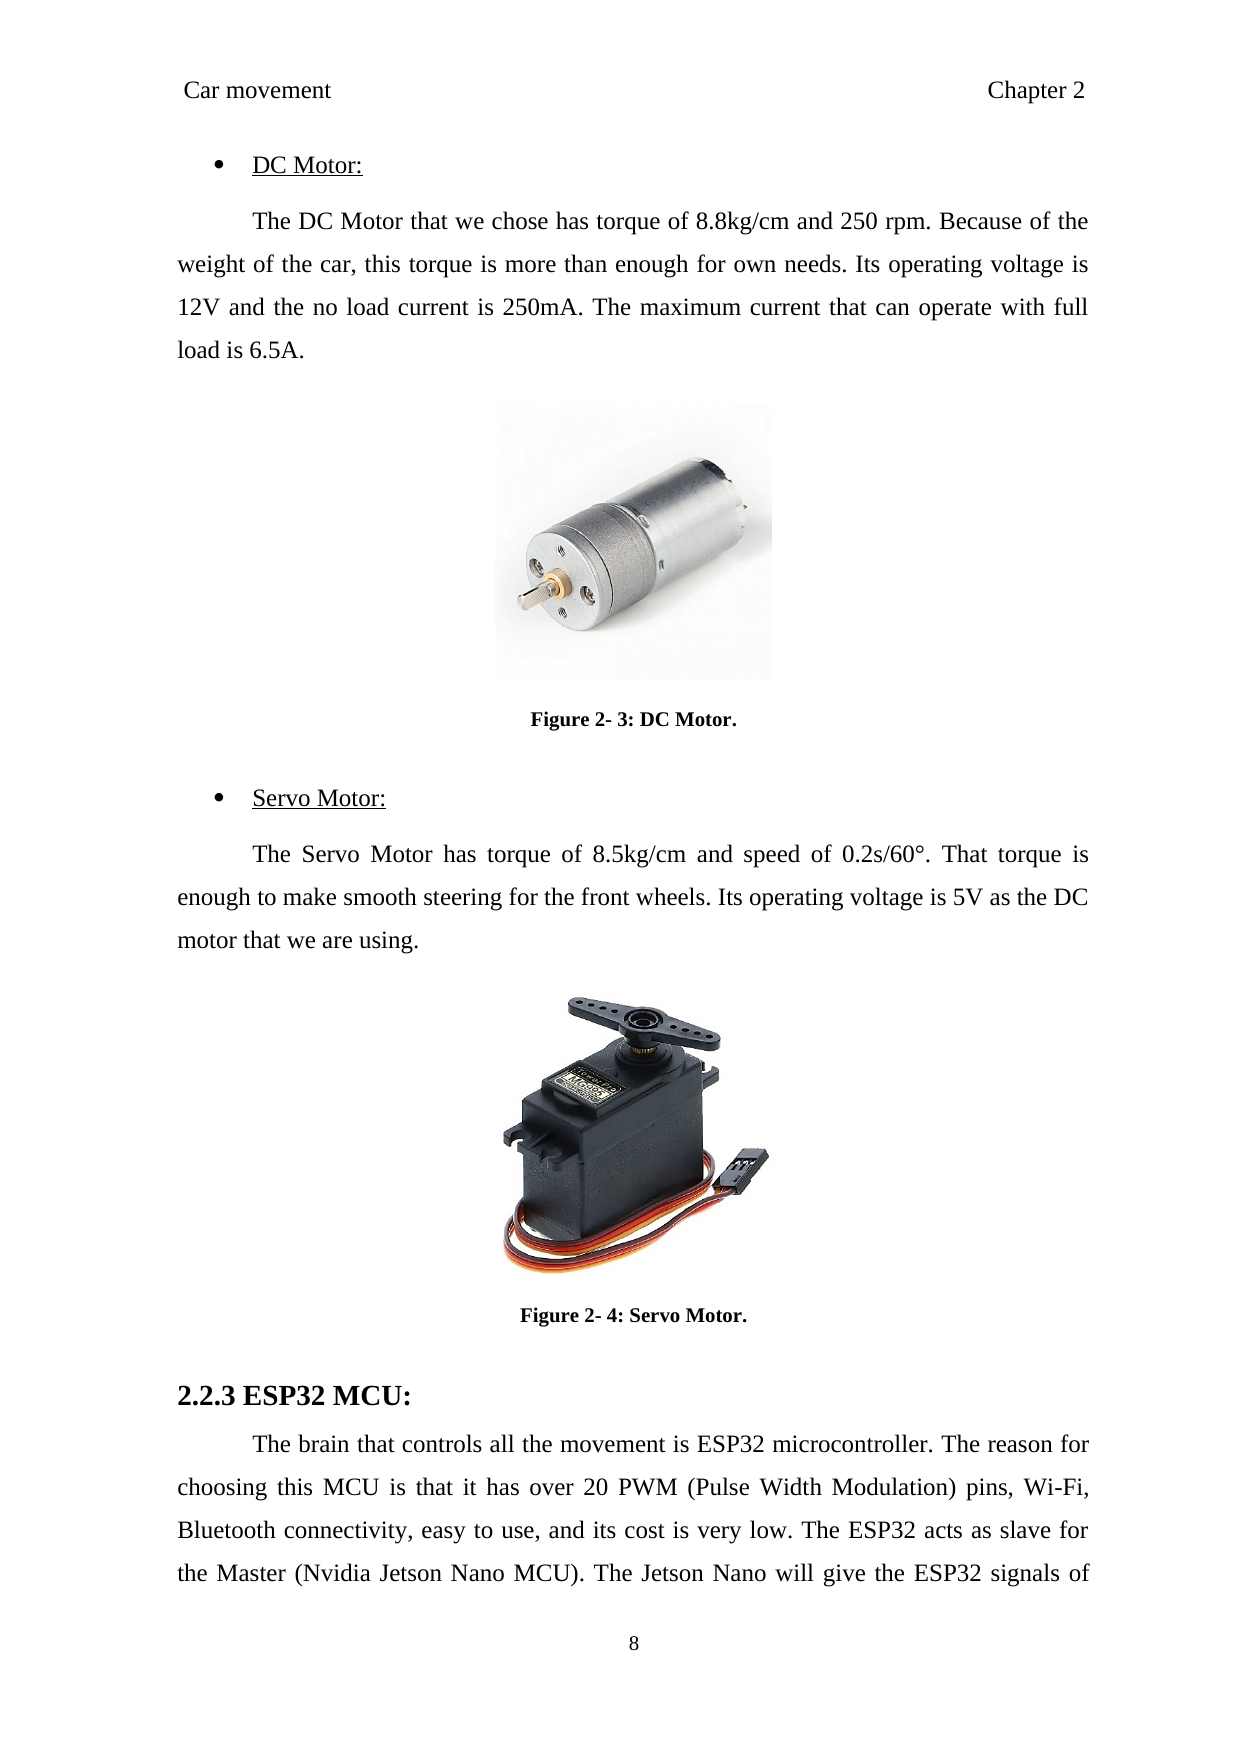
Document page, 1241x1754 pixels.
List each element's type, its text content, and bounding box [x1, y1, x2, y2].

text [177, 1429, 1090, 1587]
text The DC Motor that we chose has torque of 8.8kg/cm and 250 rpm. Because of the weight of the car, this torque is more than enough for own needs. Its operating voltage is 12V and the no load current is 250mA. The maximum current that can operate with full load is 6.5A. [177, 206, 1090, 364]
subtitle 2.2.3 ESP32 MCU: [177, 1378, 1015, 1412]
text Figure 2- 4: Servo Motor. [177, 1303, 1090, 1327]
picture [492, 993, 775, 1276]
text The Servo Motor has torque of 8.5kg/cm and speed of 0.2s/60°. That torque is enough to make smooth steering for the front wheels. Its operating voltage is 5V as the DC motor that we are using. [177, 839, 1090, 954]
picture [495, 403, 772, 680]
subtitle DC Motor: [214, 150, 1090, 179]
text Figure 2- 3: DC Motor. [177, 707, 1090, 731]
subtitle Servo Motor: [214, 783, 1090, 811]
